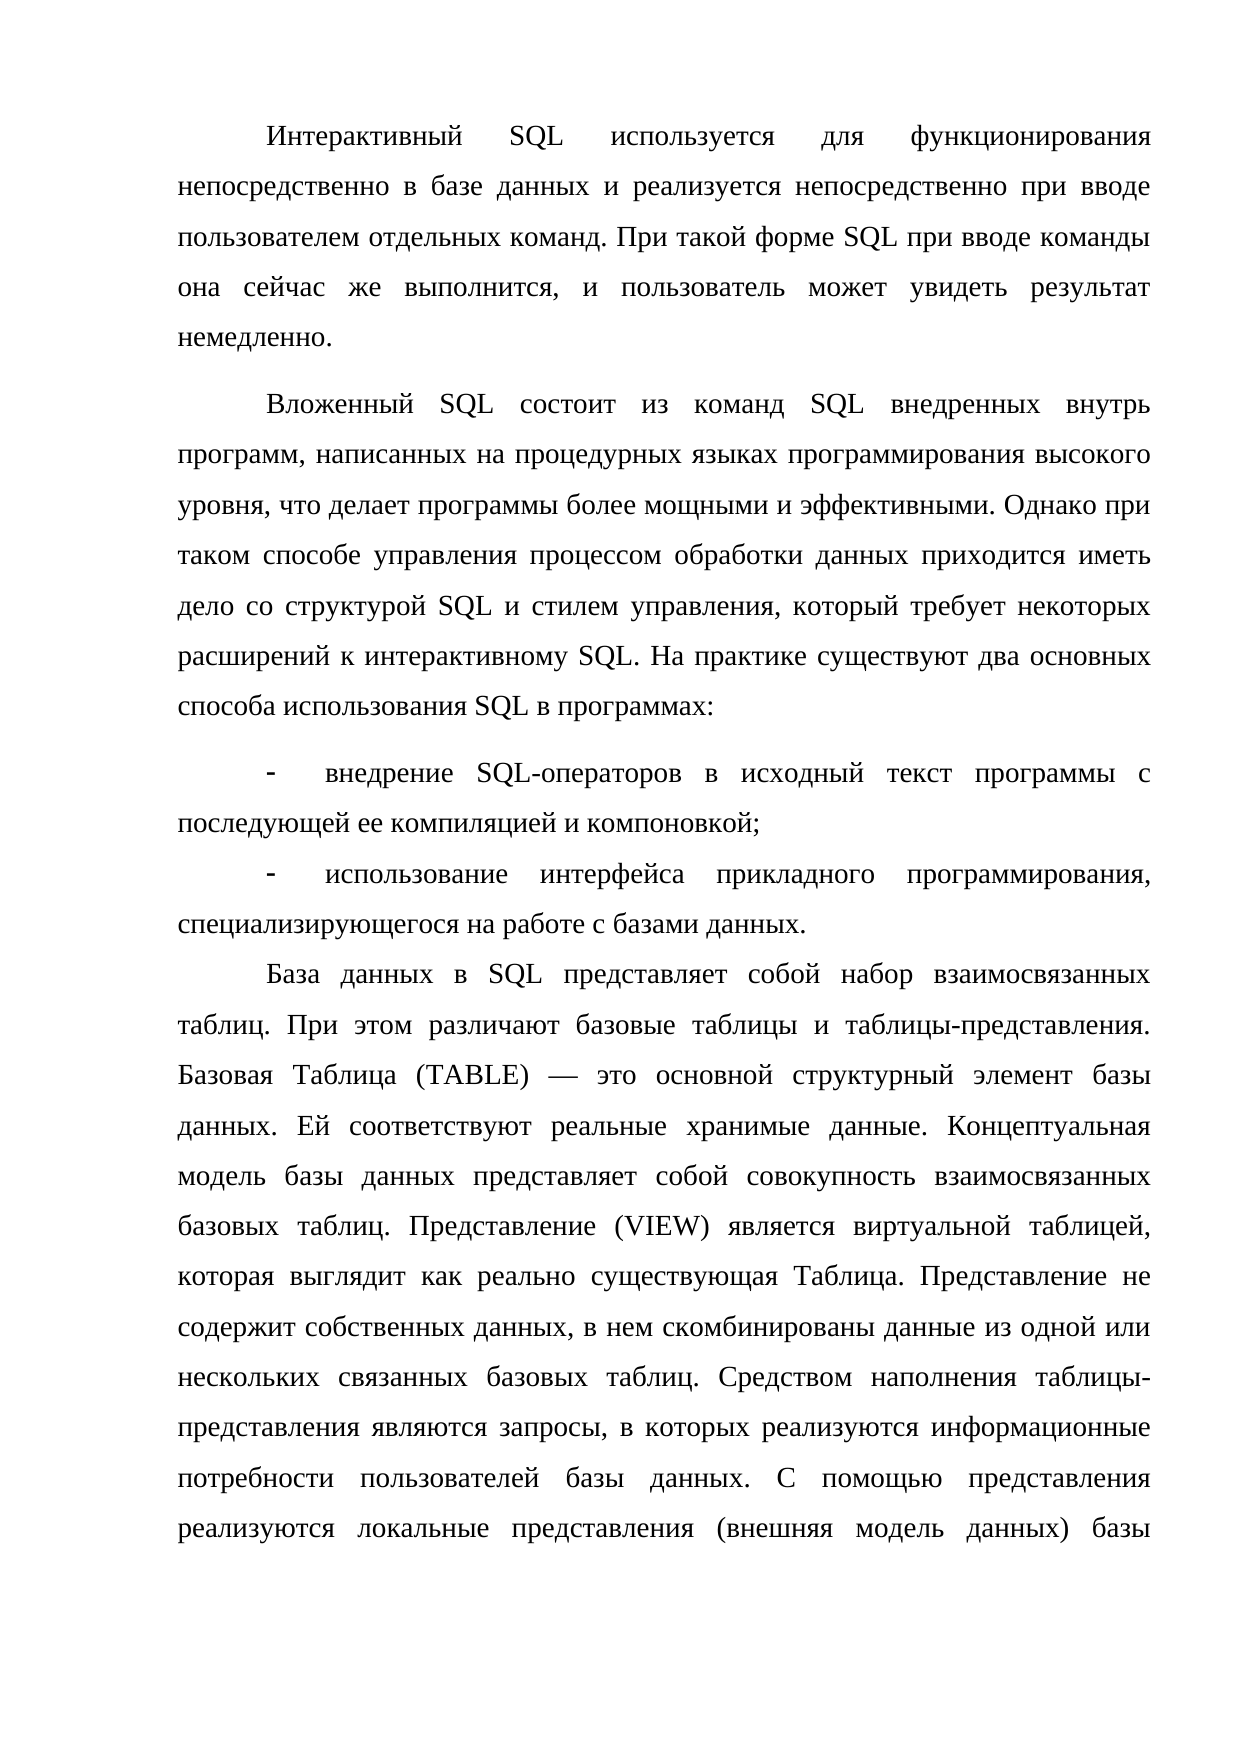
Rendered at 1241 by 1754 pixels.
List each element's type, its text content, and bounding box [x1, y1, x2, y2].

list внедрение SQL-операторов в исходный текст программы с последующей ее компиляцией и компоновкой; [177, 755, 1152, 839]
text Вложенный SQL состоит из команд SQL внедренных внутрь программ, написанных на процедурных языках программирования высокого уровня, что делает программы более мощными и эффективными. Однако при таком способе управления процессом обработки данных приходится иметь дело со структурой SQL и стилем управления, который требует некоторых расширений к интерактивному SQL. На практике существуют два основных способа использования SQL в программах: [177, 386, 1152, 722]
list использование интерфейса прикладного программирования, специализирующегося на работе с базами данных. [177, 856, 1152, 940]
text Интерактивный SQL используется для функционирования непосредственно в базе данных и реализуется непосредственно при вводе пользователем отдельных команд. При такой форме SQL при вводе команды она сейчас же выполнится, и пользователь может увидеть результат немедленно. [177, 118, 1152, 353]
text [177, 957, 1152, 1544]
